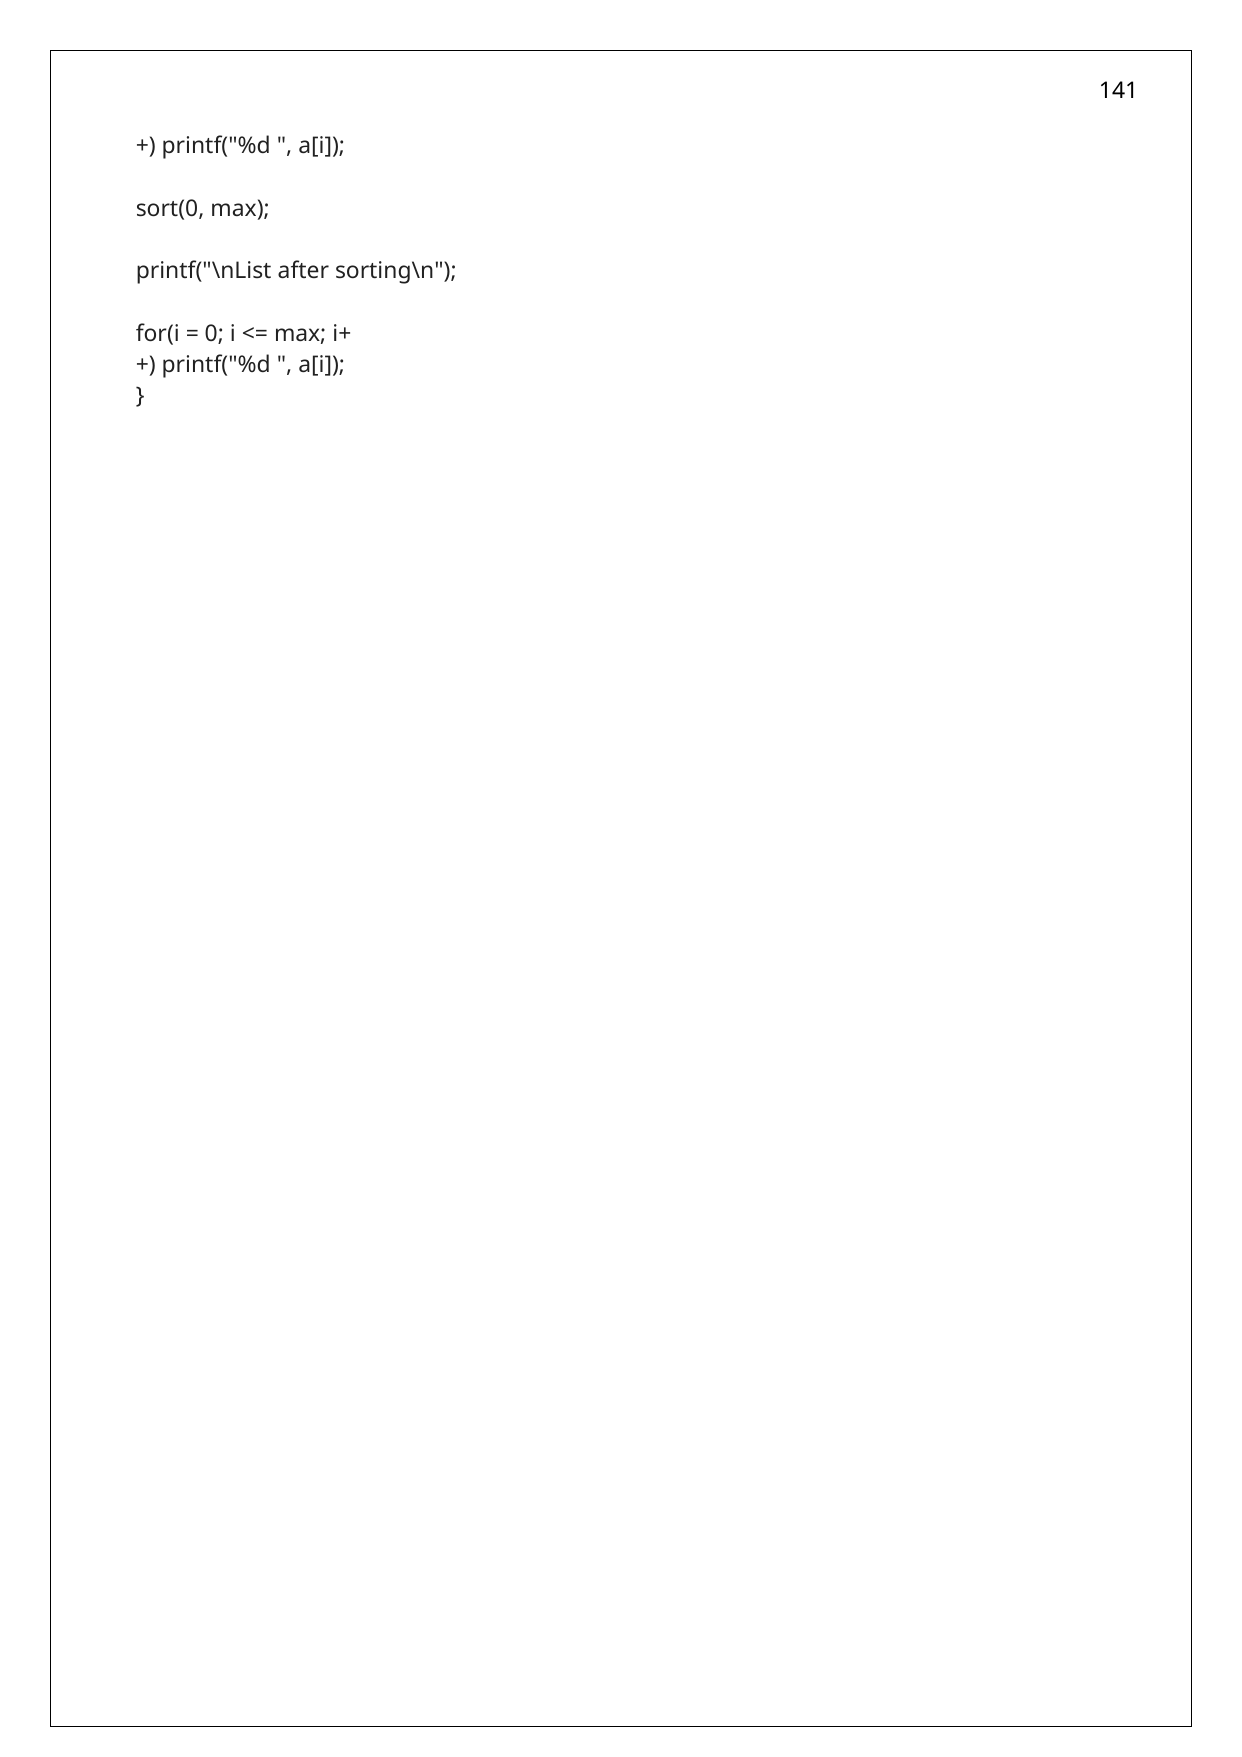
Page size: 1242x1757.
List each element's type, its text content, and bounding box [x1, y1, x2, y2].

text } [136, 379, 1162, 411]
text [136, 317, 369, 379]
text printf("\nList after sorting\n"); [136, 254, 1162, 285]
text sort(0, max); [136, 192, 1162, 223]
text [136, 129, 369, 160]
